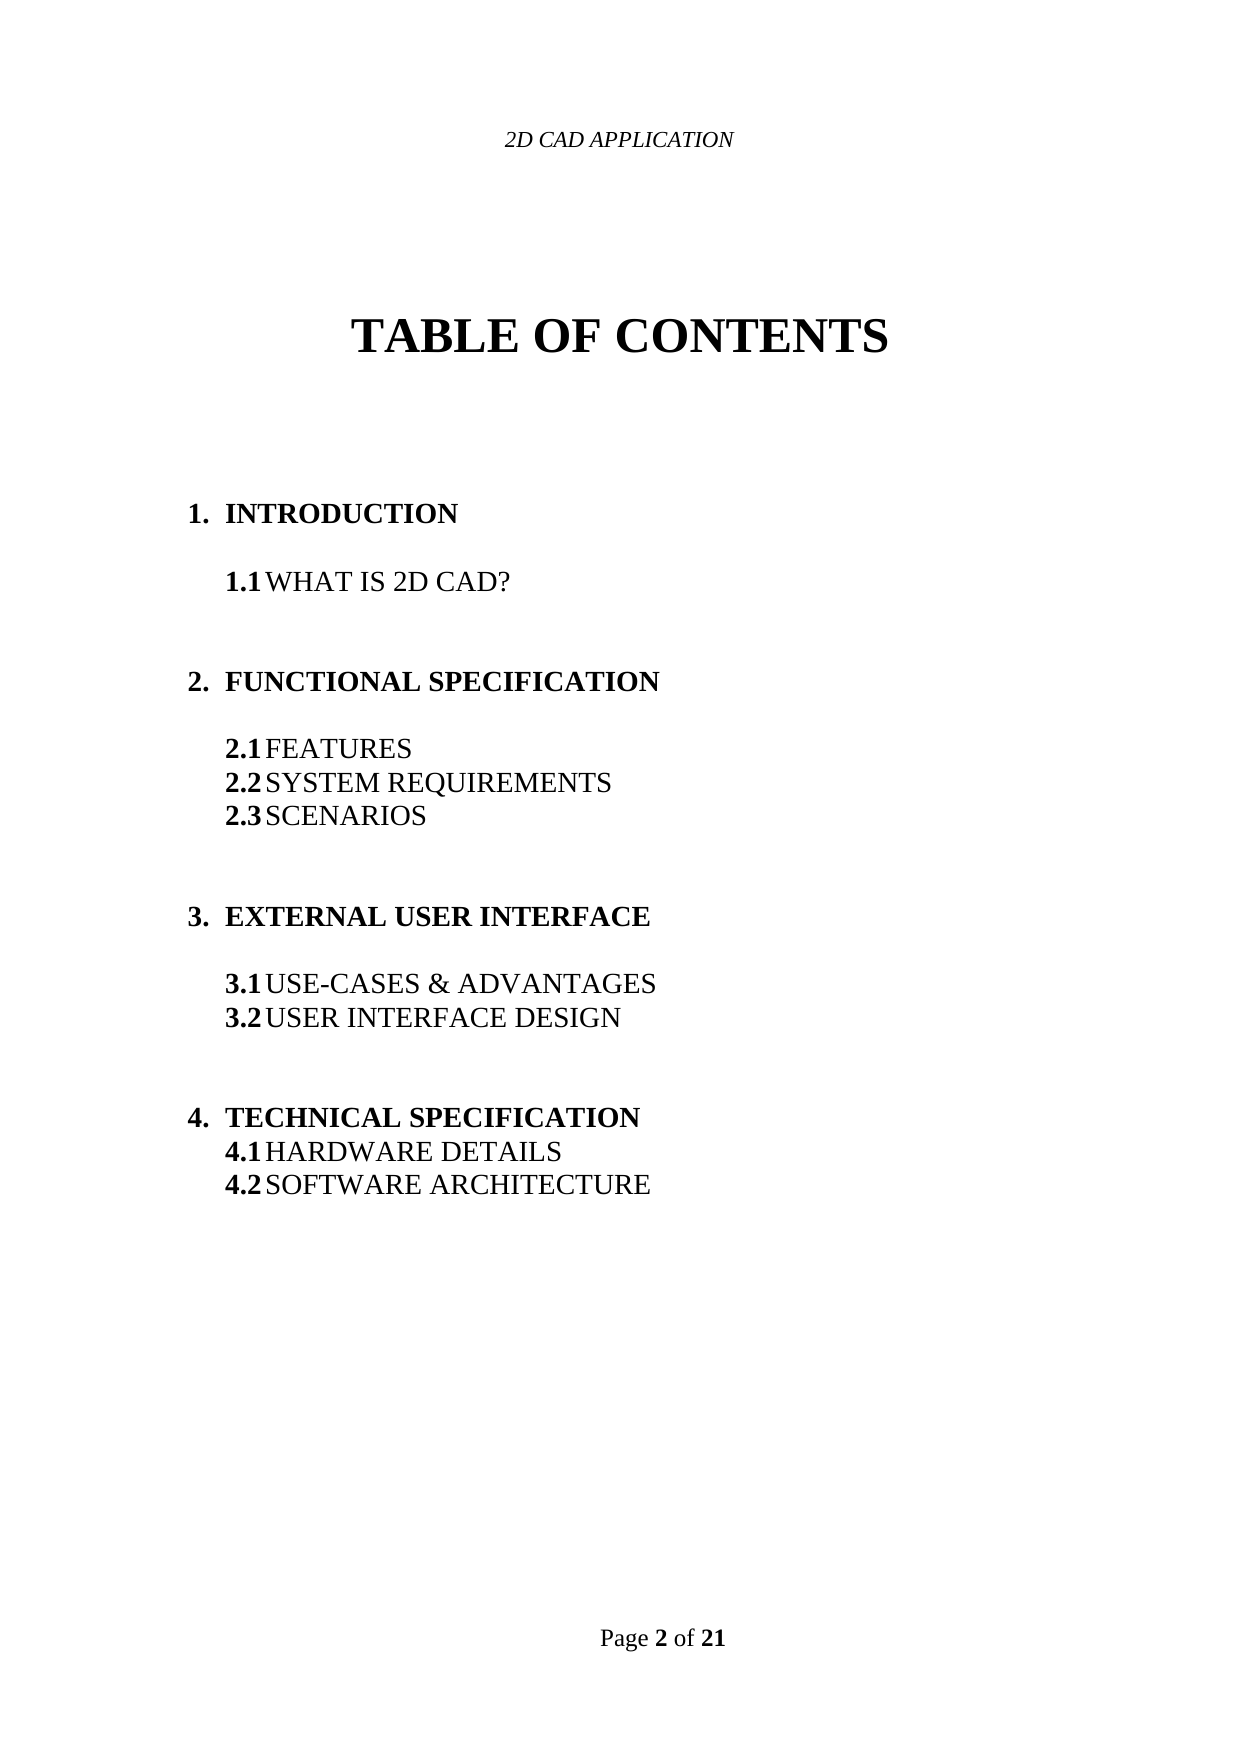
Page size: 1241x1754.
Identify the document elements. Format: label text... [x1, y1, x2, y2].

list INTRODUCTION [187, 497, 1090, 530]
list SYSTEM REQUIREMENTS [225, 765, 1090, 798]
text TABLE OF CONTENTS [150, 305, 1090, 363]
list EXTERNAL USER INTERFACE [187, 899, 1090, 933]
list TECHNICAL SPECIFICATION [187, 1100, 1090, 1134]
list FEATURES [225, 731, 1090, 765]
list FUNCTIONAL SPECIFICATION [187, 664, 1090, 698]
list HARDWARE DETAILS [225, 1134, 1090, 1167]
list SCENARIOS [225, 798, 1090, 832]
list SOFTWARE ARCHITECTURE [225, 1167, 1090, 1201]
list USER INTERFACE DESIGN [225, 1000, 1090, 1033]
list WHAT IS 2D CAD? [225, 564, 1090, 597]
list USE-CASES & ADVANTAGES [225, 966, 1090, 1000]
